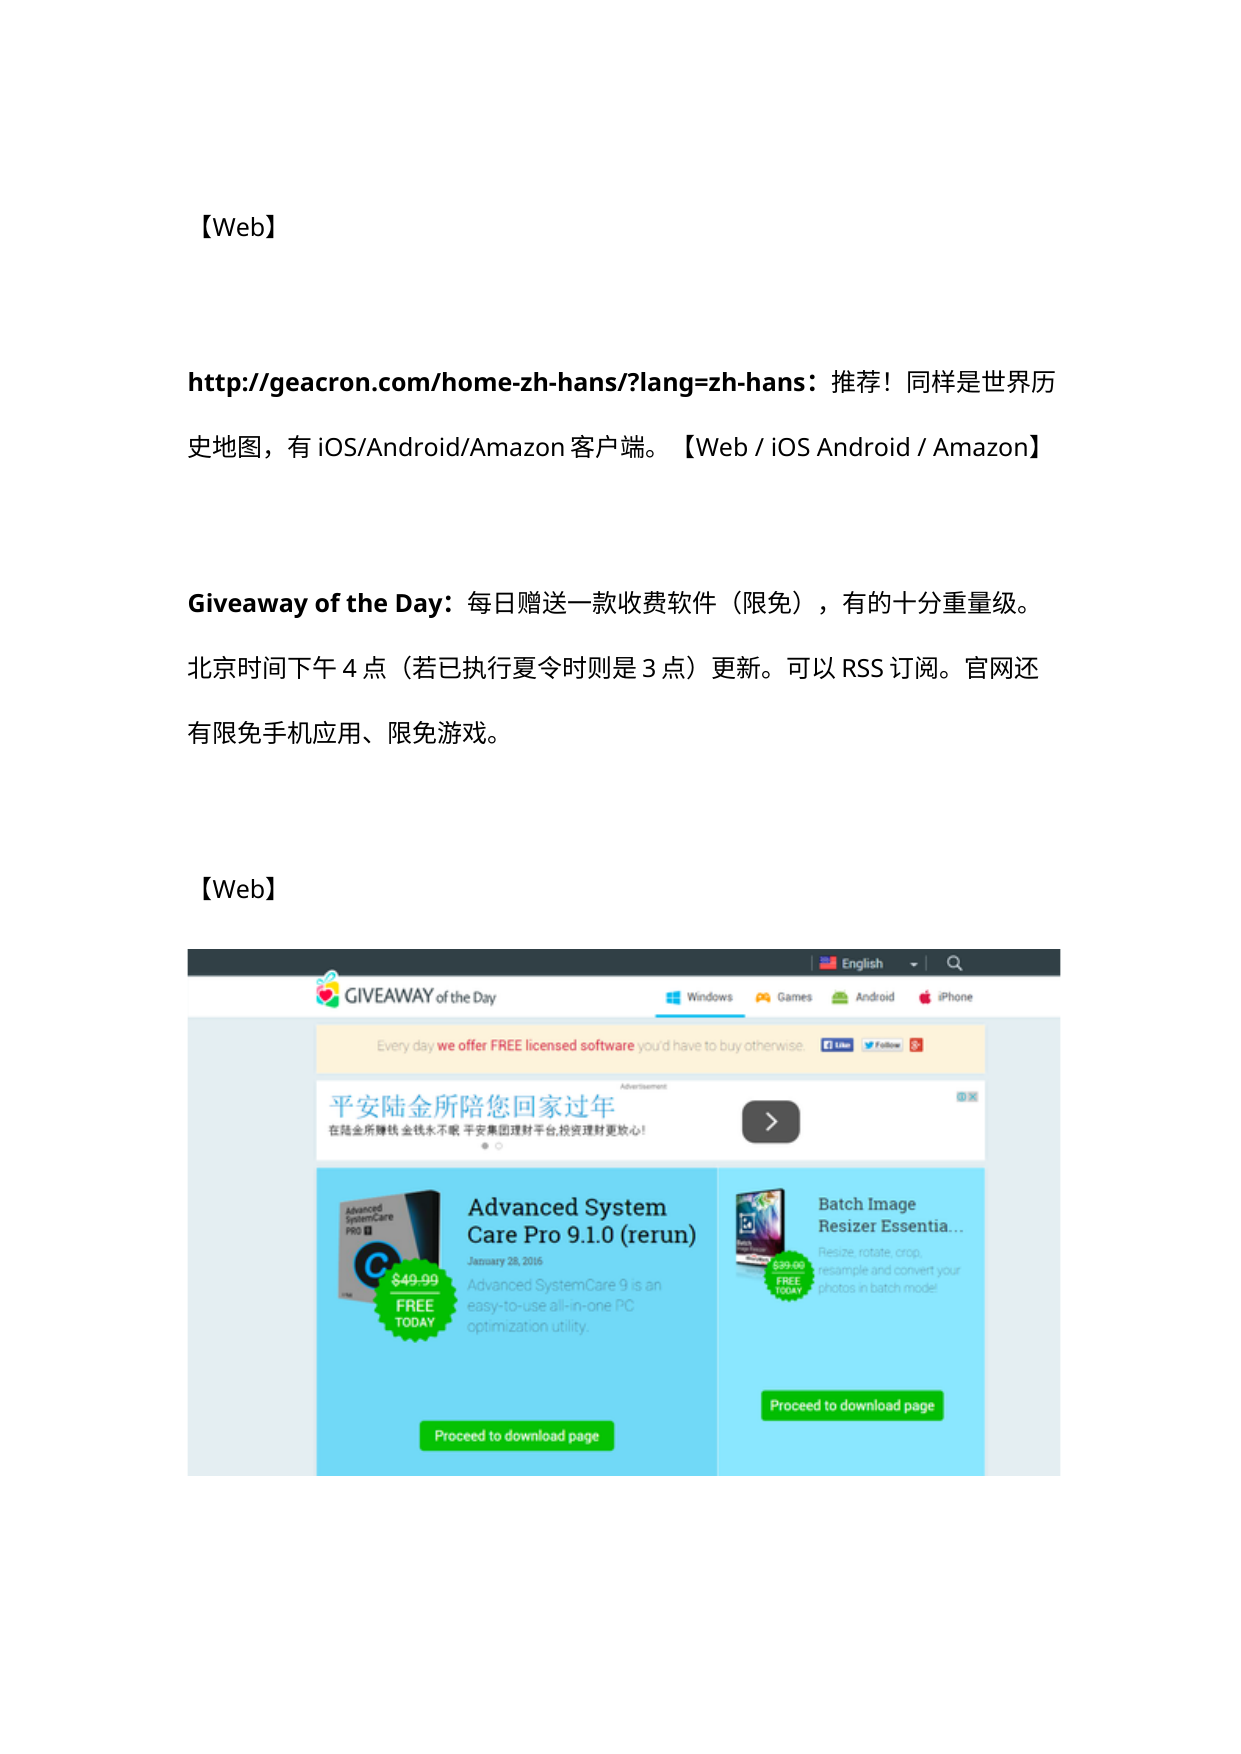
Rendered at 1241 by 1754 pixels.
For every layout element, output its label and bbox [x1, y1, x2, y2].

table_header [186, 162, 1061, 1533]
picture [187, 949, 1061, 1476]
